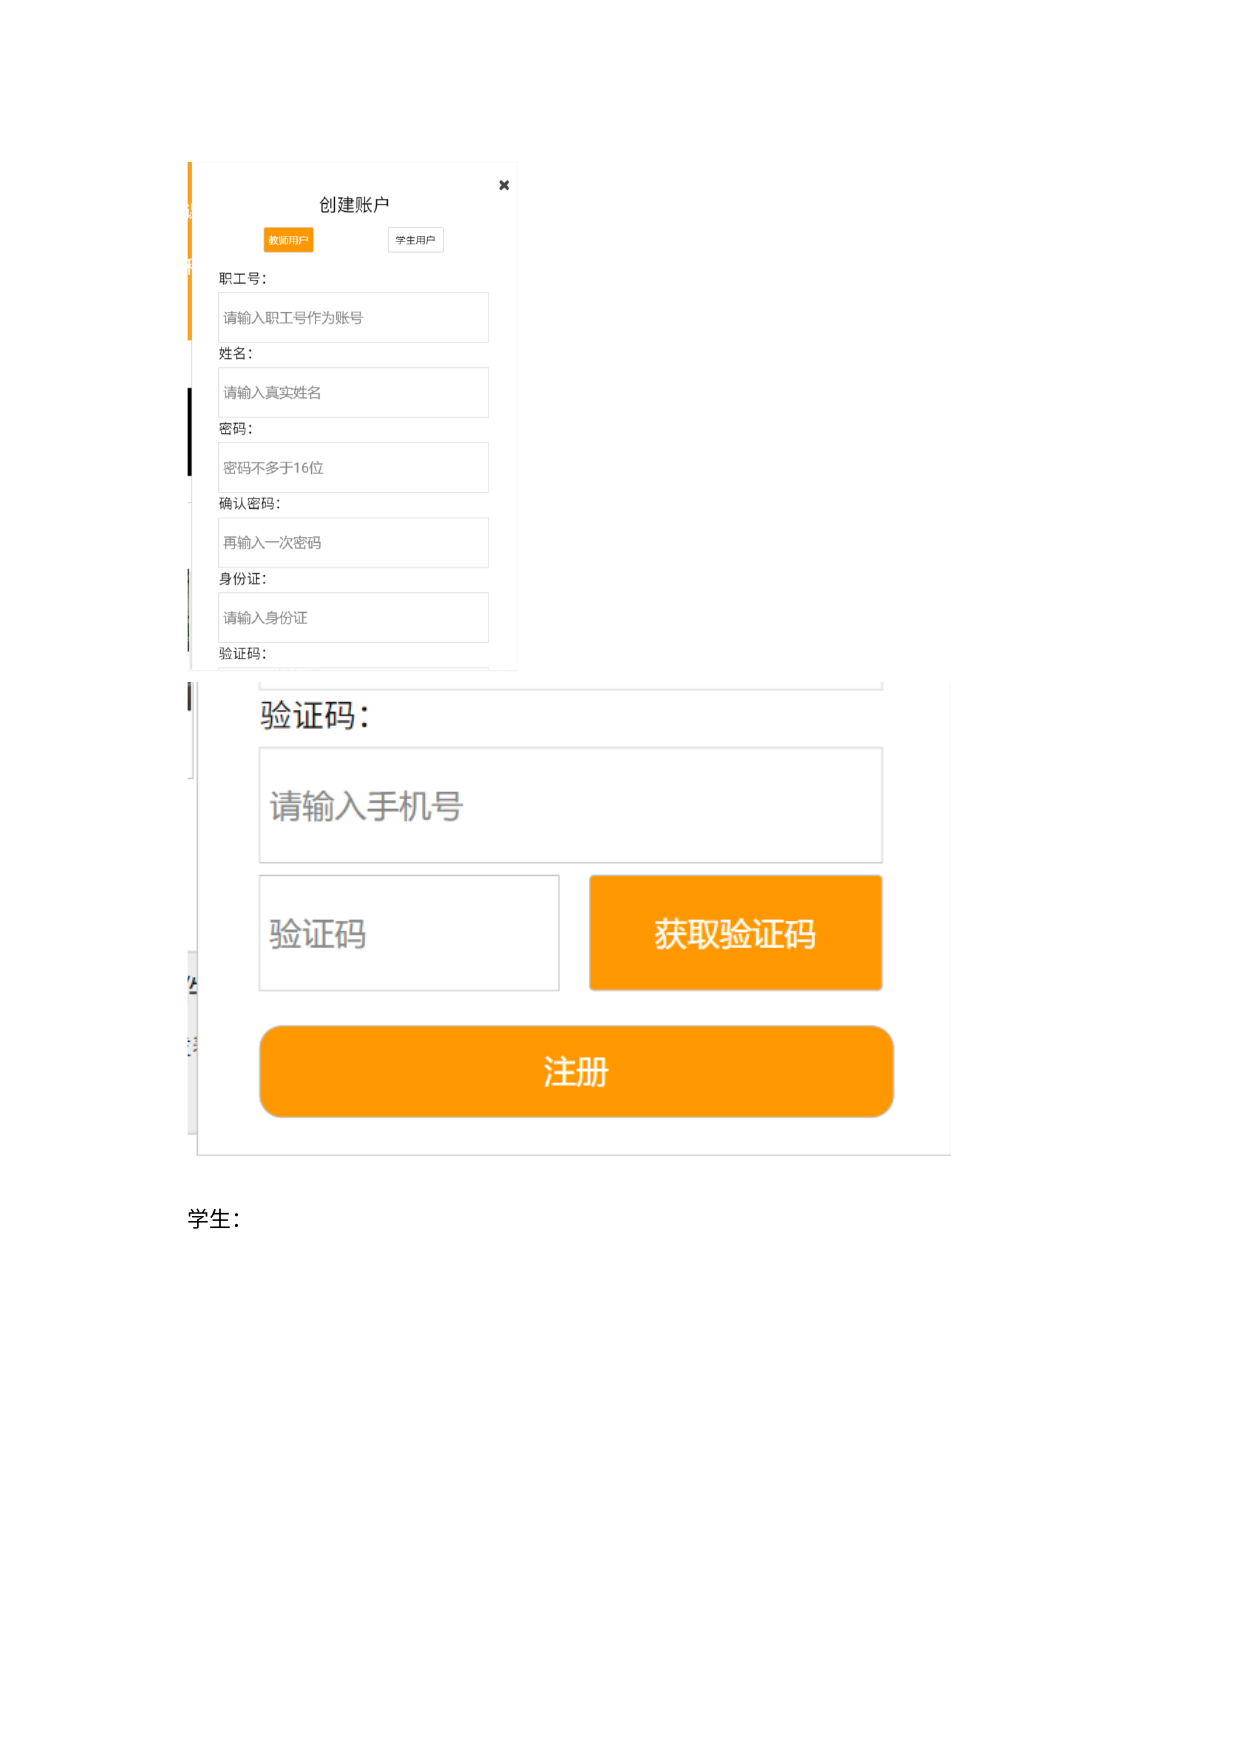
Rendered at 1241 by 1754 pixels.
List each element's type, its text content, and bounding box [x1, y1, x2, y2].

picture [187, 682, 951, 1156]
picture [187, 162, 518, 672]
text 学生： [187, 1202, 1053, 1234]
